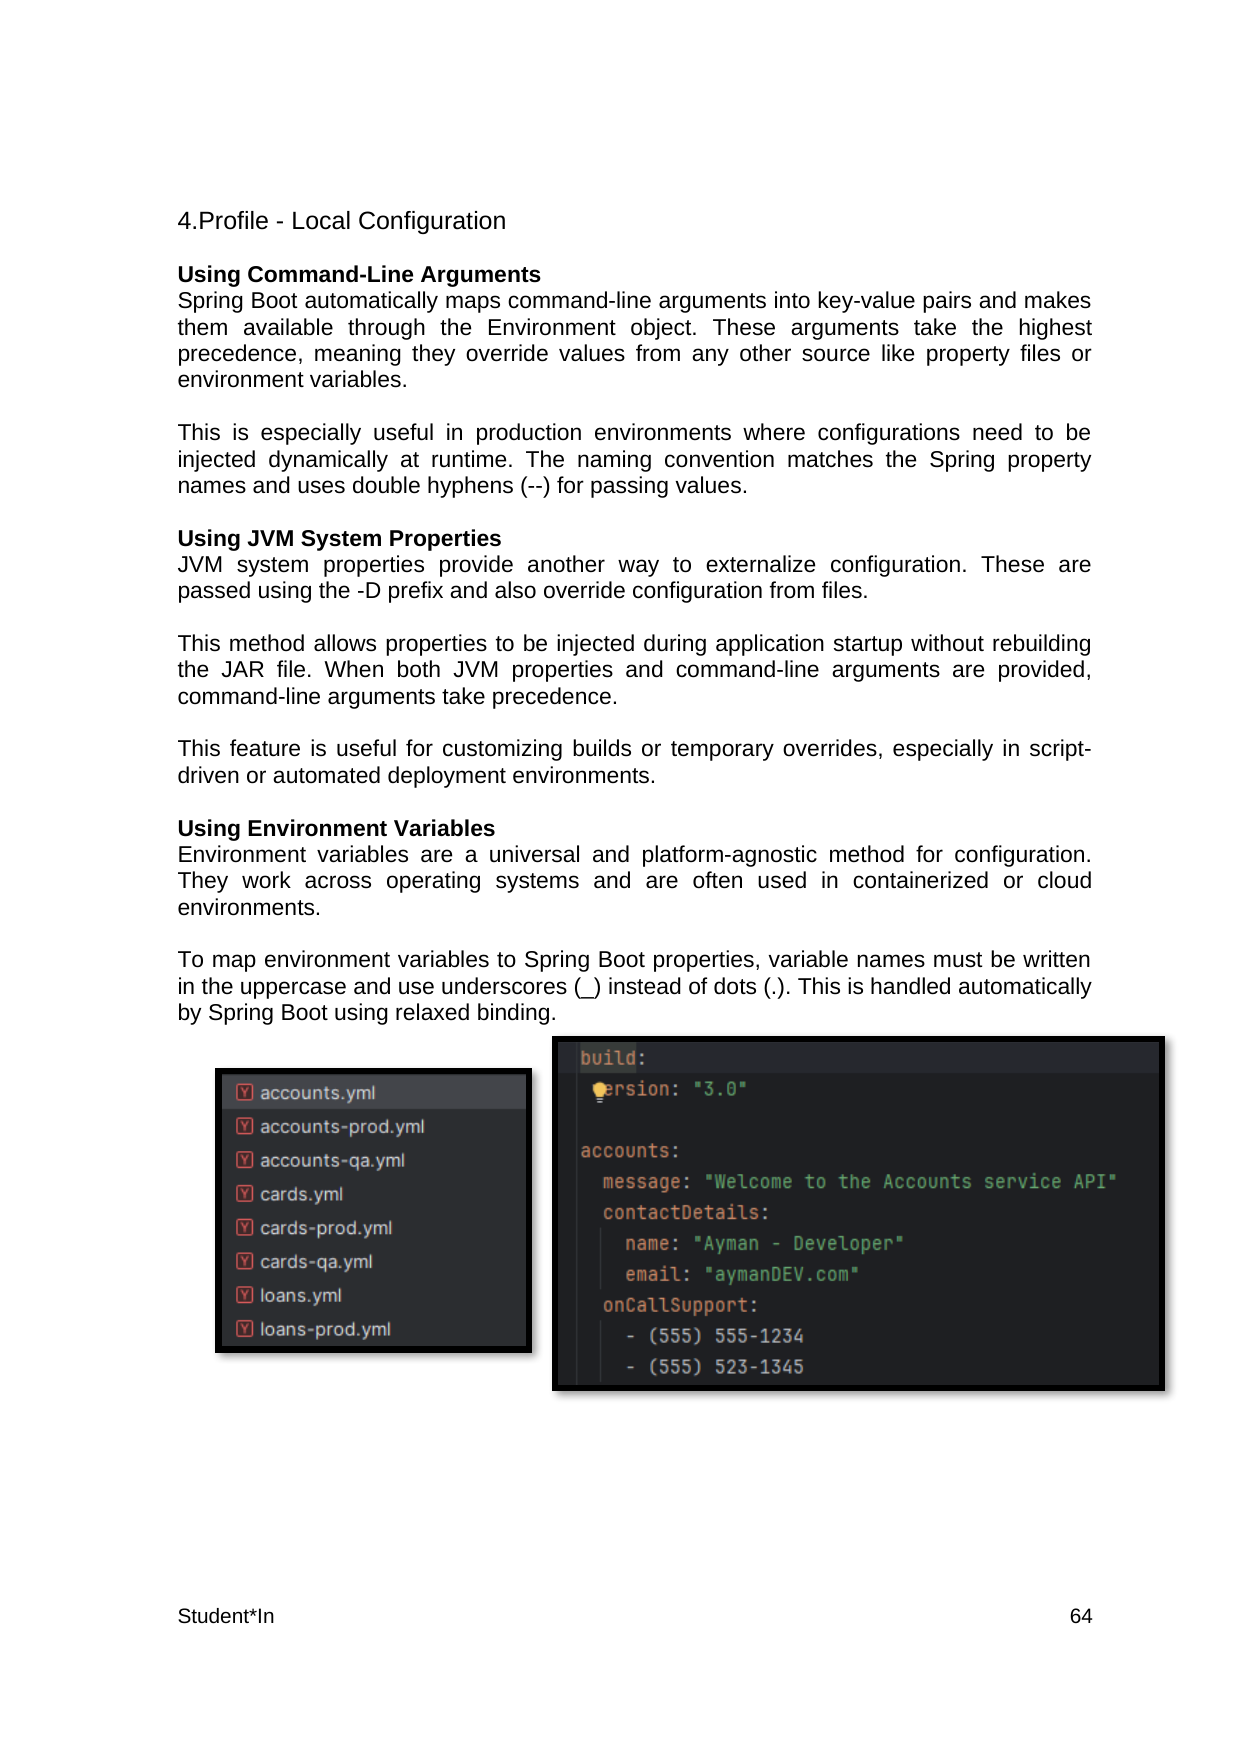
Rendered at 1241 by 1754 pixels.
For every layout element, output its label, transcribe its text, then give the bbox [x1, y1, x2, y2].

text Environment variables are a universal and platform-agnostic method for configuration. They work across operating systems and are often used in containerized or cloud environments. [177, 841, 1092, 920]
text Using Command-Line Arguments [177, 261, 1092, 287]
text This is especially useful in production environments where configurations need to be injected dynamically at runtime. The naming convention matches the Spring property names and uses double hyphens (--) for passing values. [177, 419, 1092, 498]
text This feature is useful for customizing builds or temporary overrides, especially in script-driven or automated deployment environments. [177, 735, 1092, 788]
text JVM system properties provide another way to externalize configuration. These are passed using the -D prefix and also override configuration from files. [177, 551, 1092, 604]
picture [558, 1042, 1159, 1385]
text Using JVM System Properties [177, 524, 1092, 551]
text 4.Profile - Local Configuration [177, 206, 1092, 235]
picture [222, 1074, 526, 1346]
text This method allows properties to be injected during application startup without rebuilding the JAR file. When both JVM properties and command-line arguments are provided, command-line arguments take precedence. [177, 630, 1092, 709]
text Spring Boot automatically maps command-line arguments into key-value pairs and makes them available through the Environment object. These arguments take the highest precedence, meaning they override values from any other source like property files or environment variables. [177, 287, 1092, 393]
text Using Environment Variables [177, 814, 1092, 841]
text To map environment variables to Spring Boot properties, variable names must be written in the uppercase and use underscores (_) instead of dots (.). This is handled automatically by Spring Boot using relaxed binding. [177, 946, 1092, 1025]
